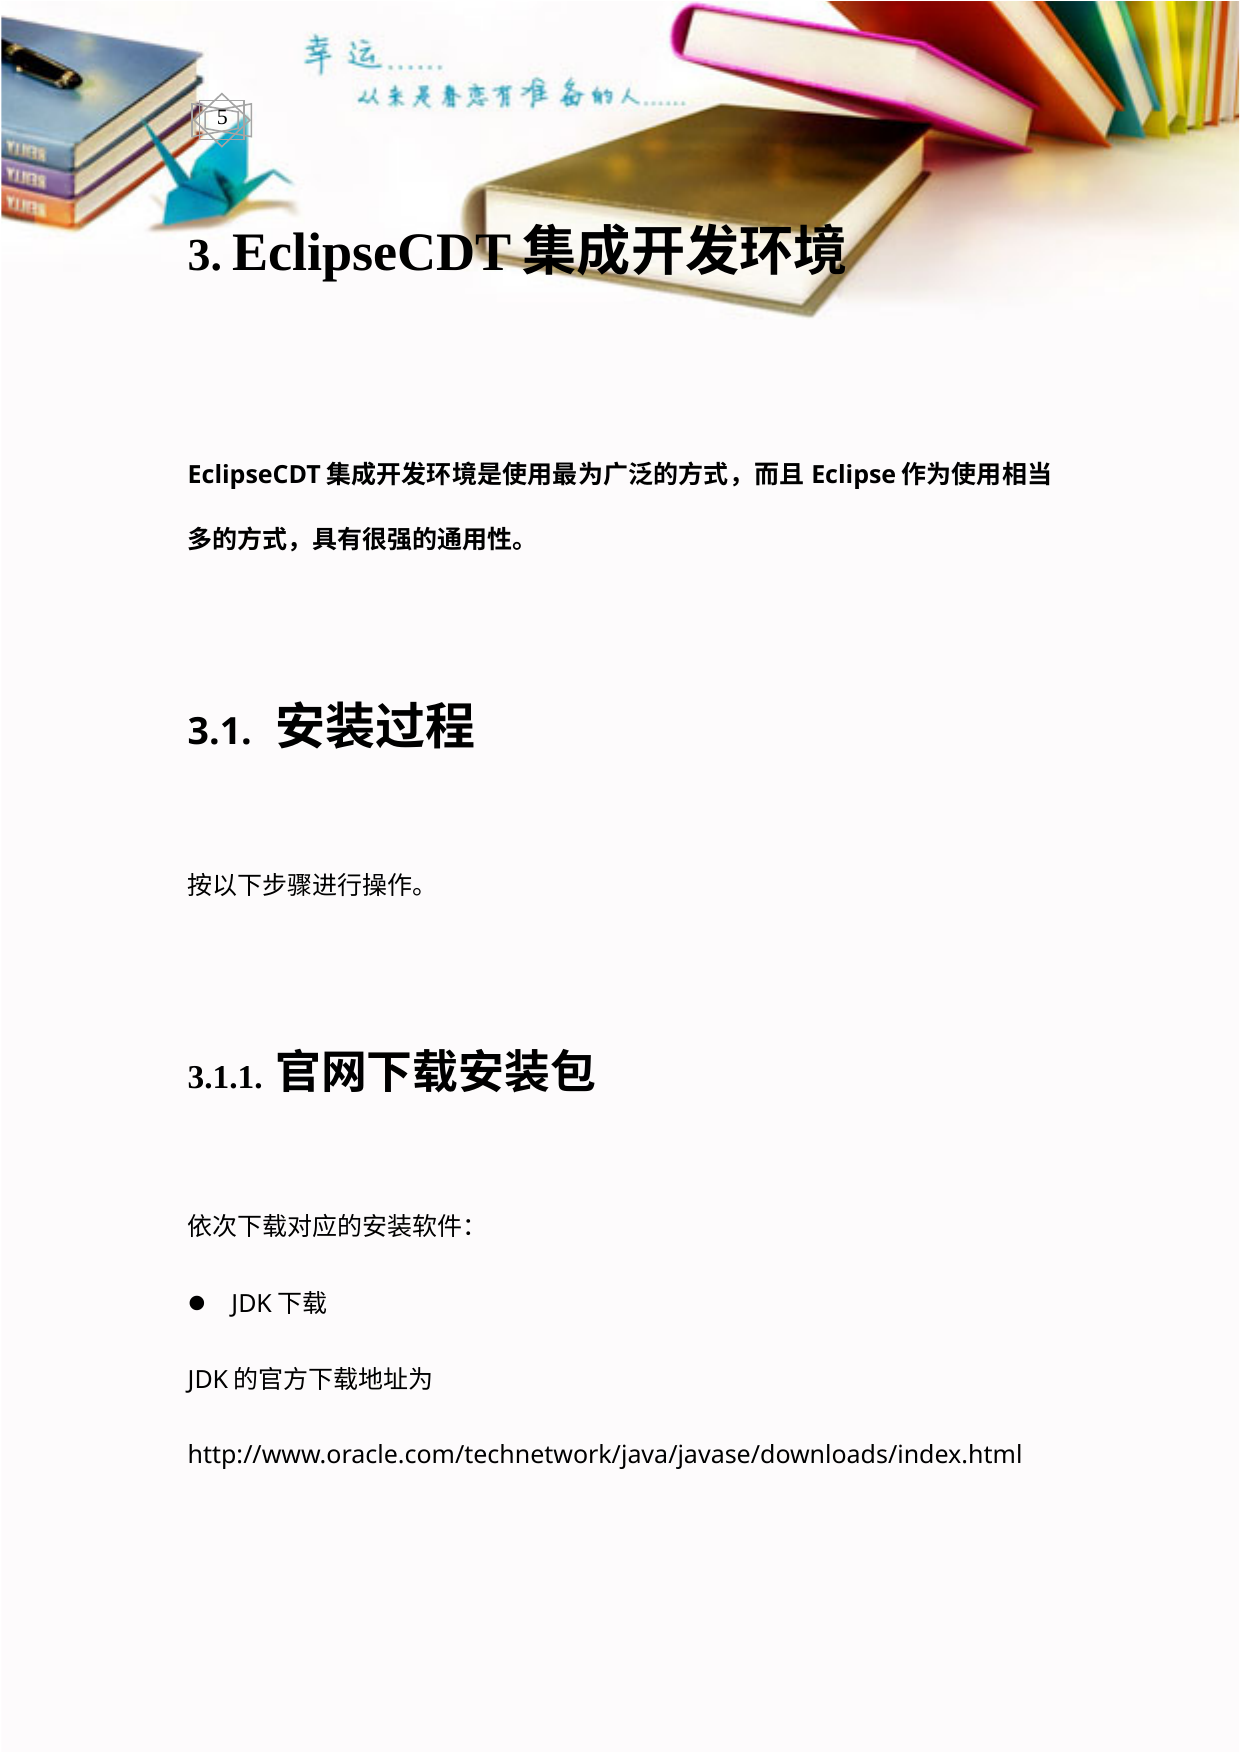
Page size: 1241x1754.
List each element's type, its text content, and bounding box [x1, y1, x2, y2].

text JDK的官方下载地址为 [187, 1345, 1053, 1410]
text 依次下载对应的安装软件： [187, 1192, 1053, 1257]
subtitle 官网下载安装包 [187, 1019, 1053, 1117]
subtitle 安装过程 [187, 673, 1053, 771]
text http://www.oracle.com/technetwork/java/javase/downloads/index.html [187, 1421, 1053, 1486]
text EclipseCDT集成开发环境是使用最为广泛的方式，而且Eclipse作为使用相当多的方式，具有很强的通用性。 [187, 440, 1053, 570]
subtitle EclipseCDT集成开发环境 [187, 198, 1053, 295]
list JDK下载 [187, 1269, 1053, 1334]
picture [1, 1, 1240, 1752]
text 按以下步骤进行操作。 [187, 851, 1053, 916]
